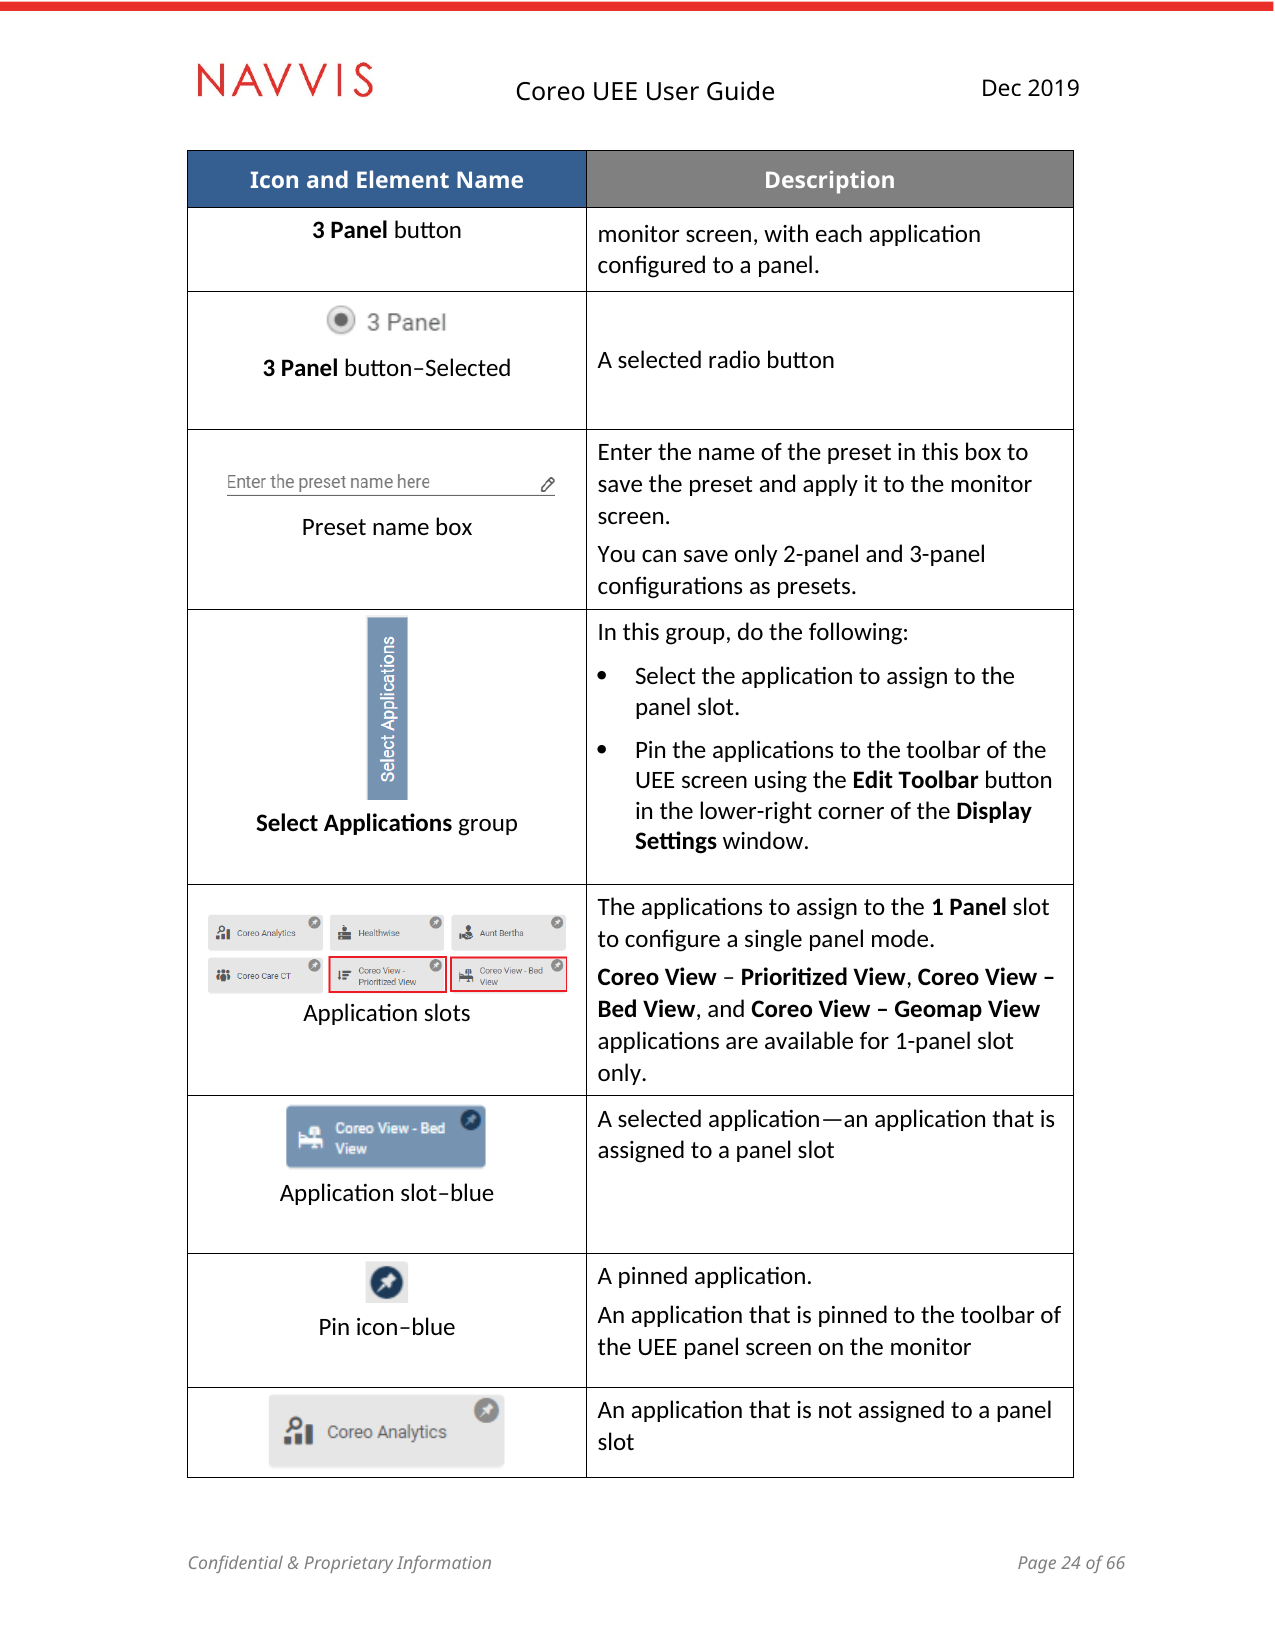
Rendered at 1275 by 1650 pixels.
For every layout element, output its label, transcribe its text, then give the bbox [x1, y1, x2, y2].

picture [365, 1260, 409, 1303]
picture [365, 615, 409, 800]
picture [268, 1394, 506, 1470]
picture [187, 55, 383, 104]
table_cell Preset name box [188, 430, 586, 608]
table_cell In this group, do the following: Select the application to assign to the panel slot. Pin the applications to the toolbar of the UEE screen using the Edit Toolbar button in the lower-right corner of the Display Settings window. [587, 610, 1073, 884]
table_cell Application slots [188, 885, 586, 1095]
picture [206, 912, 568, 997]
table_cell A selected radio button [587, 292, 1073, 429]
picture [321, 298, 453, 345]
picture [285, 1102, 489, 1170]
table_cell A pinned application. An application that is pinned to the toolbar of the UEE panel screen on the monitor [587, 1254, 1073, 1387]
table_cell Enter the name of the preset in this box to save the preset and apply it to the monitor screen. You can save only 2-panel and 3-panel configurations as presets. [587, 430, 1073, 608]
table_cell 3 Panel button [188, 208, 586, 291]
table_cell Select Applications group [188, 610, 586, 884]
table_header Description [587, 151, 1073, 207]
table_cell Pin icon–blue [188, 1254, 586, 1387]
table_cell 3 Panel button–Selected [188, 292, 586, 429]
table_header Icon and Element Name [188, 151, 586, 207]
picture [212, 456, 562, 504]
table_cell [587, 208, 1073, 291]
table_cell A selected application—an application that is assigned to a panel slot [587, 1096, 1073, 1253]
table_cell The applications to assign to the 1 Panel slot to configure a single panel mode. Coreo View – Prioritized View, Coreo View – Bed View, and Coreo View – Geomap View applications are available for 1-panel slot only. [587, 885, 1073, 1095]
table_cell Application slot–grey [188, 1388, 586, 1477]
table_cell Application slot–blue [188, 1096, 586, 1253]
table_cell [587, 1388, 1073, 1477]
